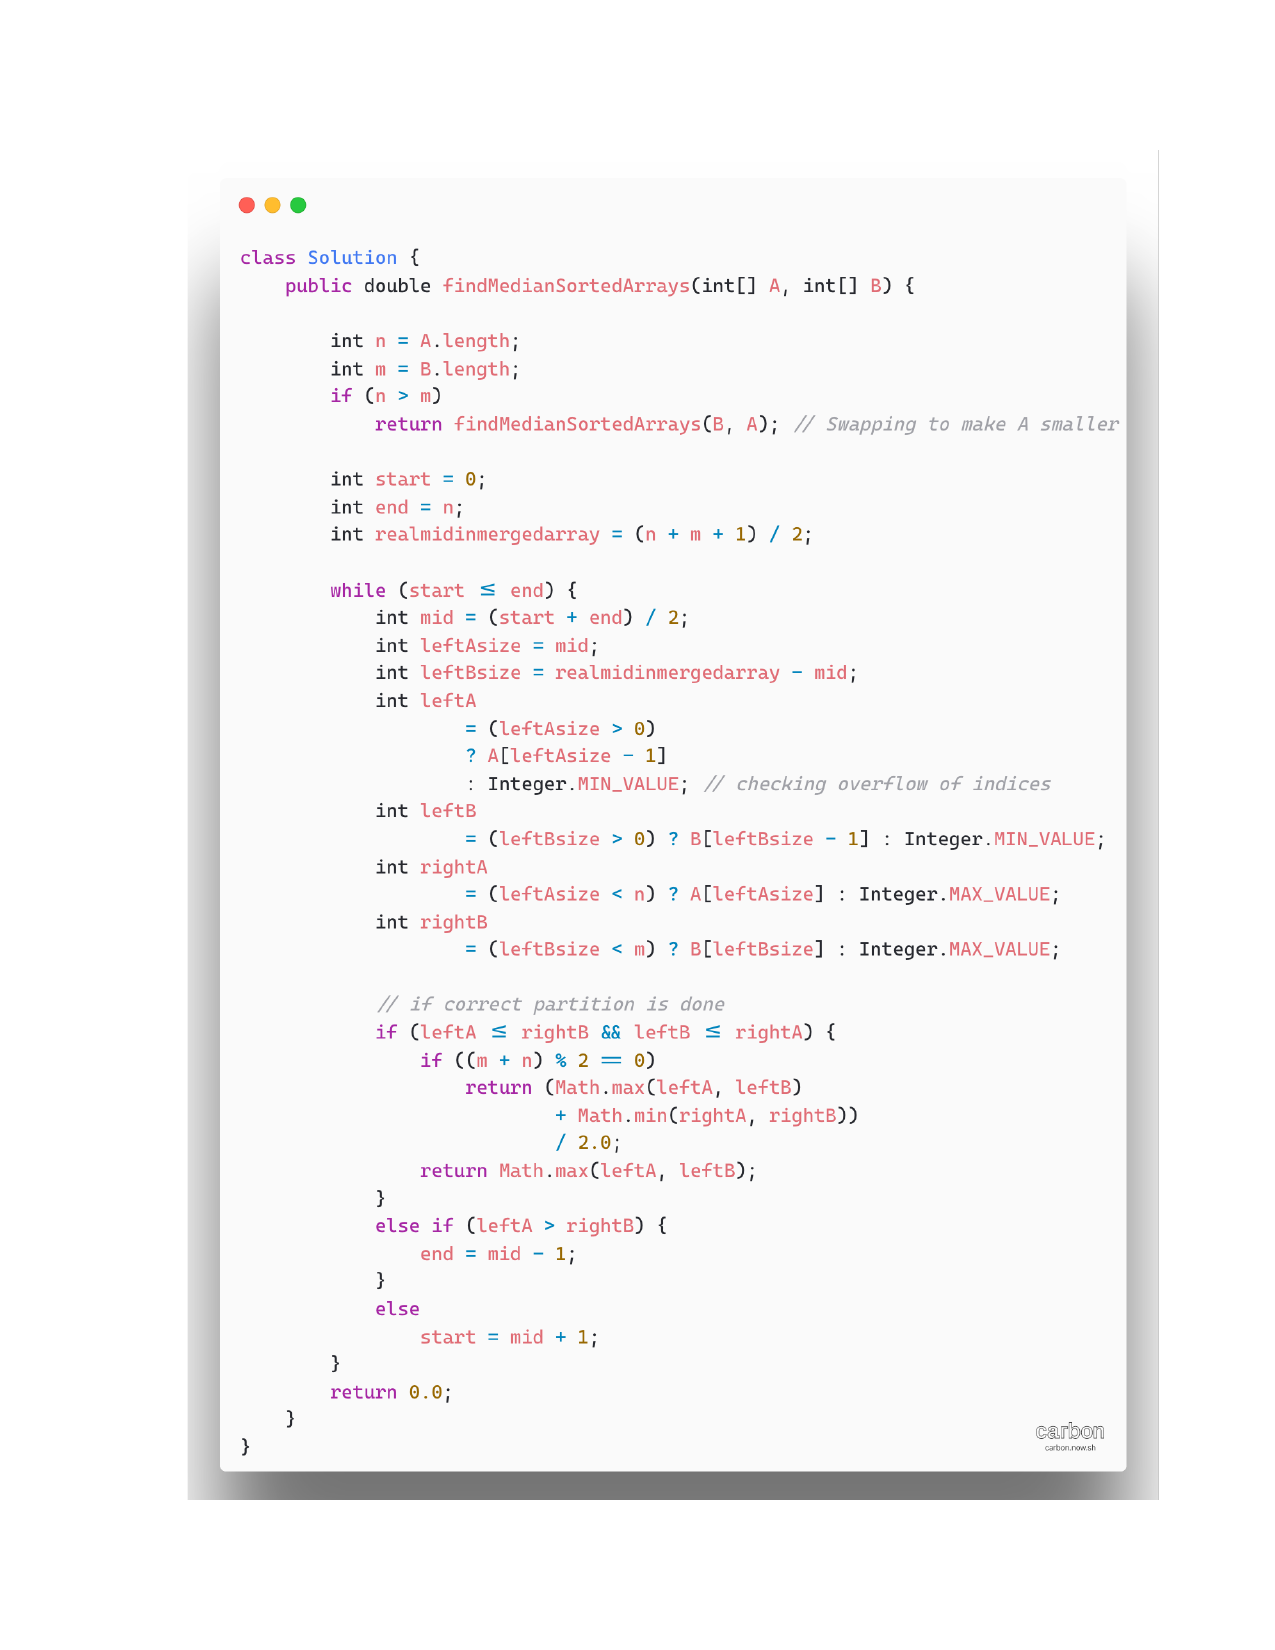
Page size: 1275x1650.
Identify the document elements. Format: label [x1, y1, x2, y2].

picture [187, 150, 1159, 1500]
